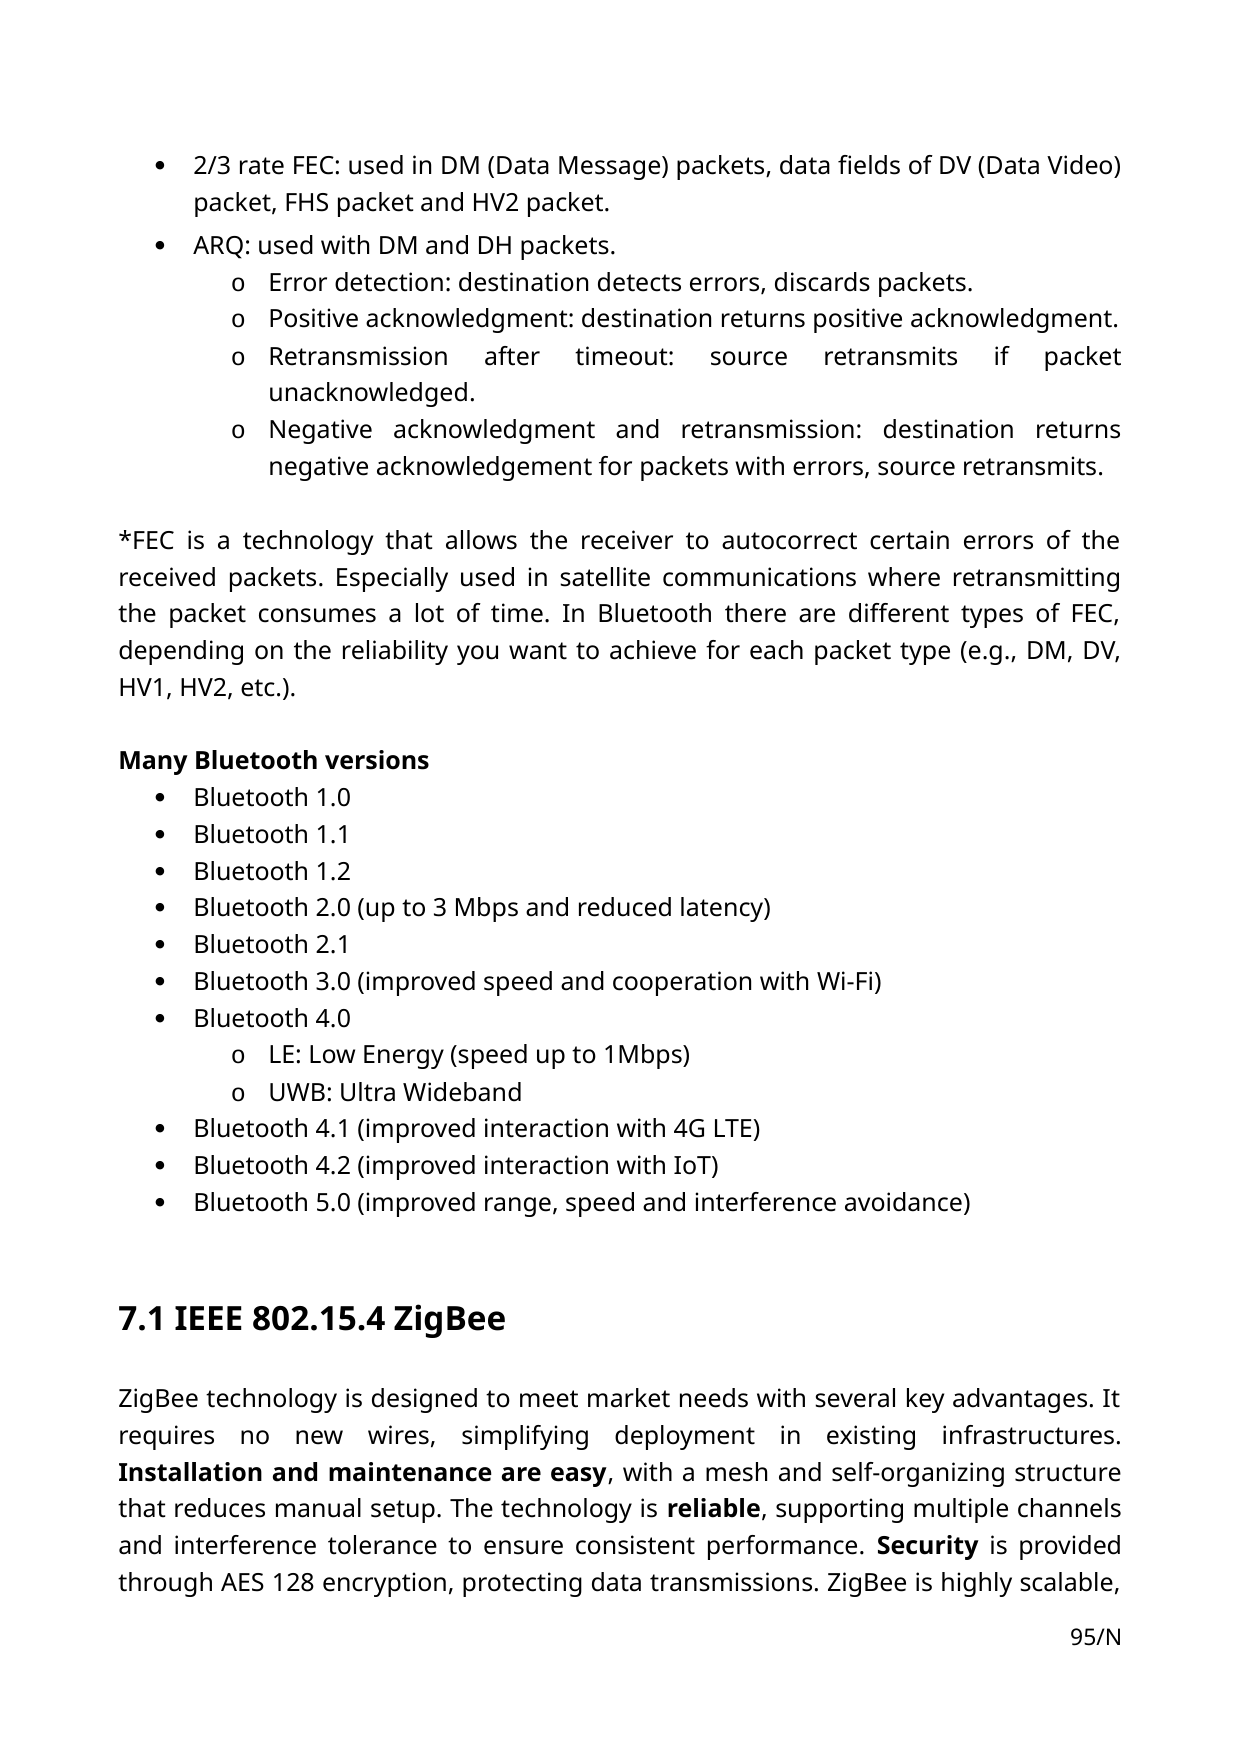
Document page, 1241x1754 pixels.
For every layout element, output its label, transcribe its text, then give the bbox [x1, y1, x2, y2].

list ARQ: used with DM and DH packets. [156, 227, 1122, 261]
list 2/3 rate FEC: used in DM (Data Message) packets, data fields of DV (Data Video) packet, FHS packet and HV2 packet. [156, 148, 1122, 218]
list Positive acknowledgment: destination returns positive acknowledgment. [231, 301, 1122, 335]
list Bluetooth 3.0 (improved speed and cooperation with Wi-Fi) [156, 964, 1122, 998]
list UWB: Ultra Wideband [231, 1074, 1122, 1108]
list Bluetooth 4.1 (improved interaction with 4G LTE) [156, 1111, 1122, 1145]
list Bluetooth 2.0 (up to 3 Mbps and reduced latency) [156, 890, 1122, 924]
list Bluetooth 4.0 [156, 1000, 1122, 1034]
subtitle 7.1 IEEE 802.15.4 ZigBee [118, 1295, 1122, 1340]
list Error detection: destination detects errors, discards packets. [231, 264, 1122, 298]
list Negative acknowledgment and retransmission: destination returns negative acknowledgement for packets with errors, source retransmits. [231, 412, 1122, 483]
list Bluetooth 4.2 (improved interaction with IoT) [156, 1148, 1122, 1182]
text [118, 1381, 1122, 1599]
list Bluetooth 5.0 (improved range, speed and interference avoidance) [156, 1185, 1122, 1219]
list LE: Low Energy (speed up to 1Mbps) [231, 1037, 1122, 1071]
list Bluetooth 1.0 [156, 780, 1122, 814]
text Many Bluetooth versions [118, 743, 1122, 777]
list Bluetooth 2.1 [156, 927, 1122, 961]
list Bluetooth 1.2 [156, 853, 1122, 887]
list Bluetooth 1.1 [156, 817, 1122, 851]
list Retransmission after timeout: source retransmits if packet unacknowledged. [231, 338, 1122, 409]
text *FEC is a technology that allows the receiver to autocorrect certain errors of the received packets. Especially used in satellite communications where retransmitting the packet consumes a lot of time. In Bluetooth there are different types of FEC, depending on the reliability you want to achieve for each packet type (e.g., DM, DV, HV1, HV2, etc.). [118, 522, 1122, 703]
